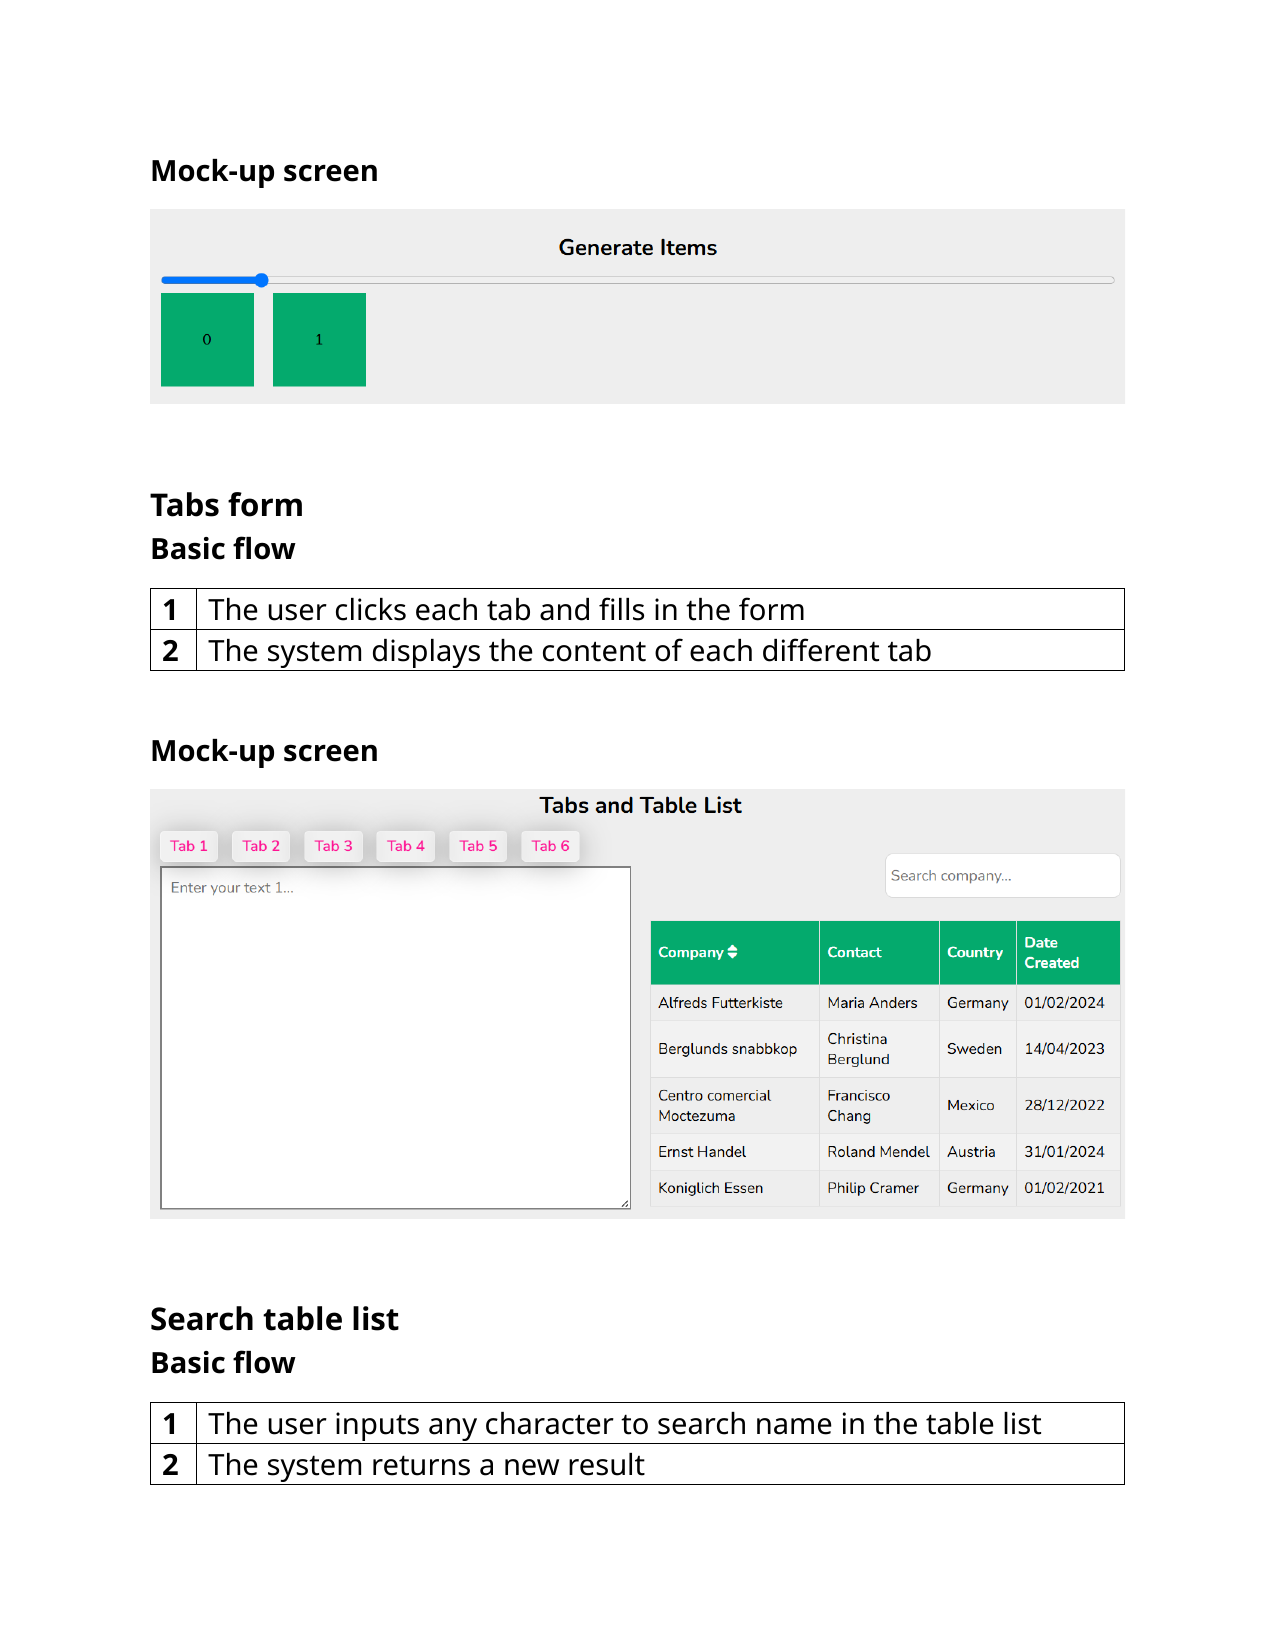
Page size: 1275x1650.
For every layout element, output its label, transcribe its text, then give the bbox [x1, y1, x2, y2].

table_cell 2 [151, 630, 196, 669]
subtitle Search table list [150, 1297, 1125, 1339]
picture [150, 789, 1125, 1219]
table_header 1 [151, 1403, 196, 1443]
table_cell 2 [151, 1444, 196, 1484]
table_header The user inputs any character to search name in the table list [197, 1403, 1124, 1443]
text Mock-up screen [150, 150, 1125, 190]
table_cell The system returns a new result [197, 1444, 1124, 1484]
table_cell The system displays the content of each different tab [197, 630, 1124, 669]
text Basic flow [150, 529, 1125, 568]
table_header The user clicks each tab and fills in the form [197, 589, 1124, 629]
text Basic flow [150, 1343, 1125, 1382]
subtitle Tabs form [150, 483, 1125, 525]
table_header 1 [151, 589, 196, 629]
text Mock-up screen [150, 730, 1125, 770]
picture [150, 209, 1125, 404]
